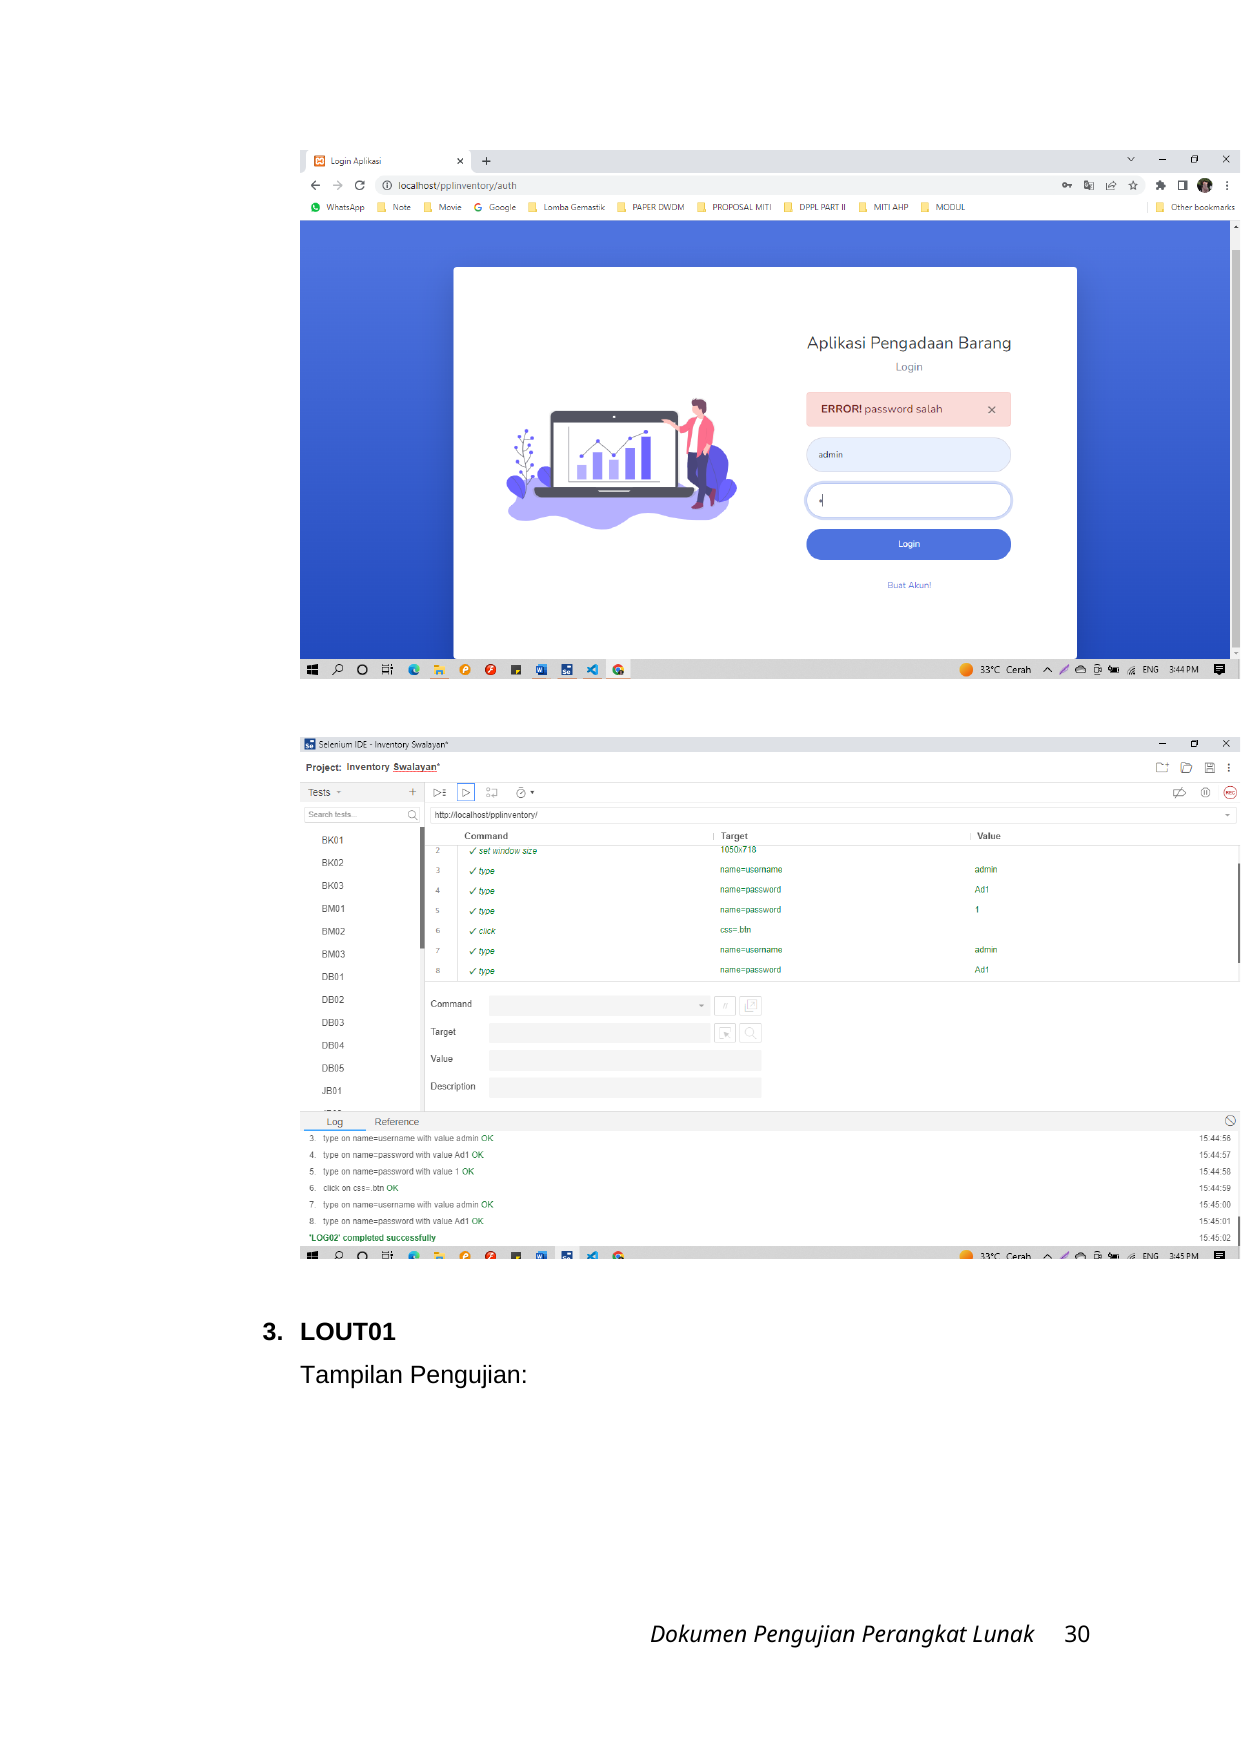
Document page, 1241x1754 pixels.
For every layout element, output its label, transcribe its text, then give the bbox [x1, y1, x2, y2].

list LOUT01 [262, 1317, 1090, 1346]
list Tampilan Pengujian: [300, 1360, 1090, 1389]
picture [300, 737, 1241, 1259]
picture [300, 150, 1241, 679]
